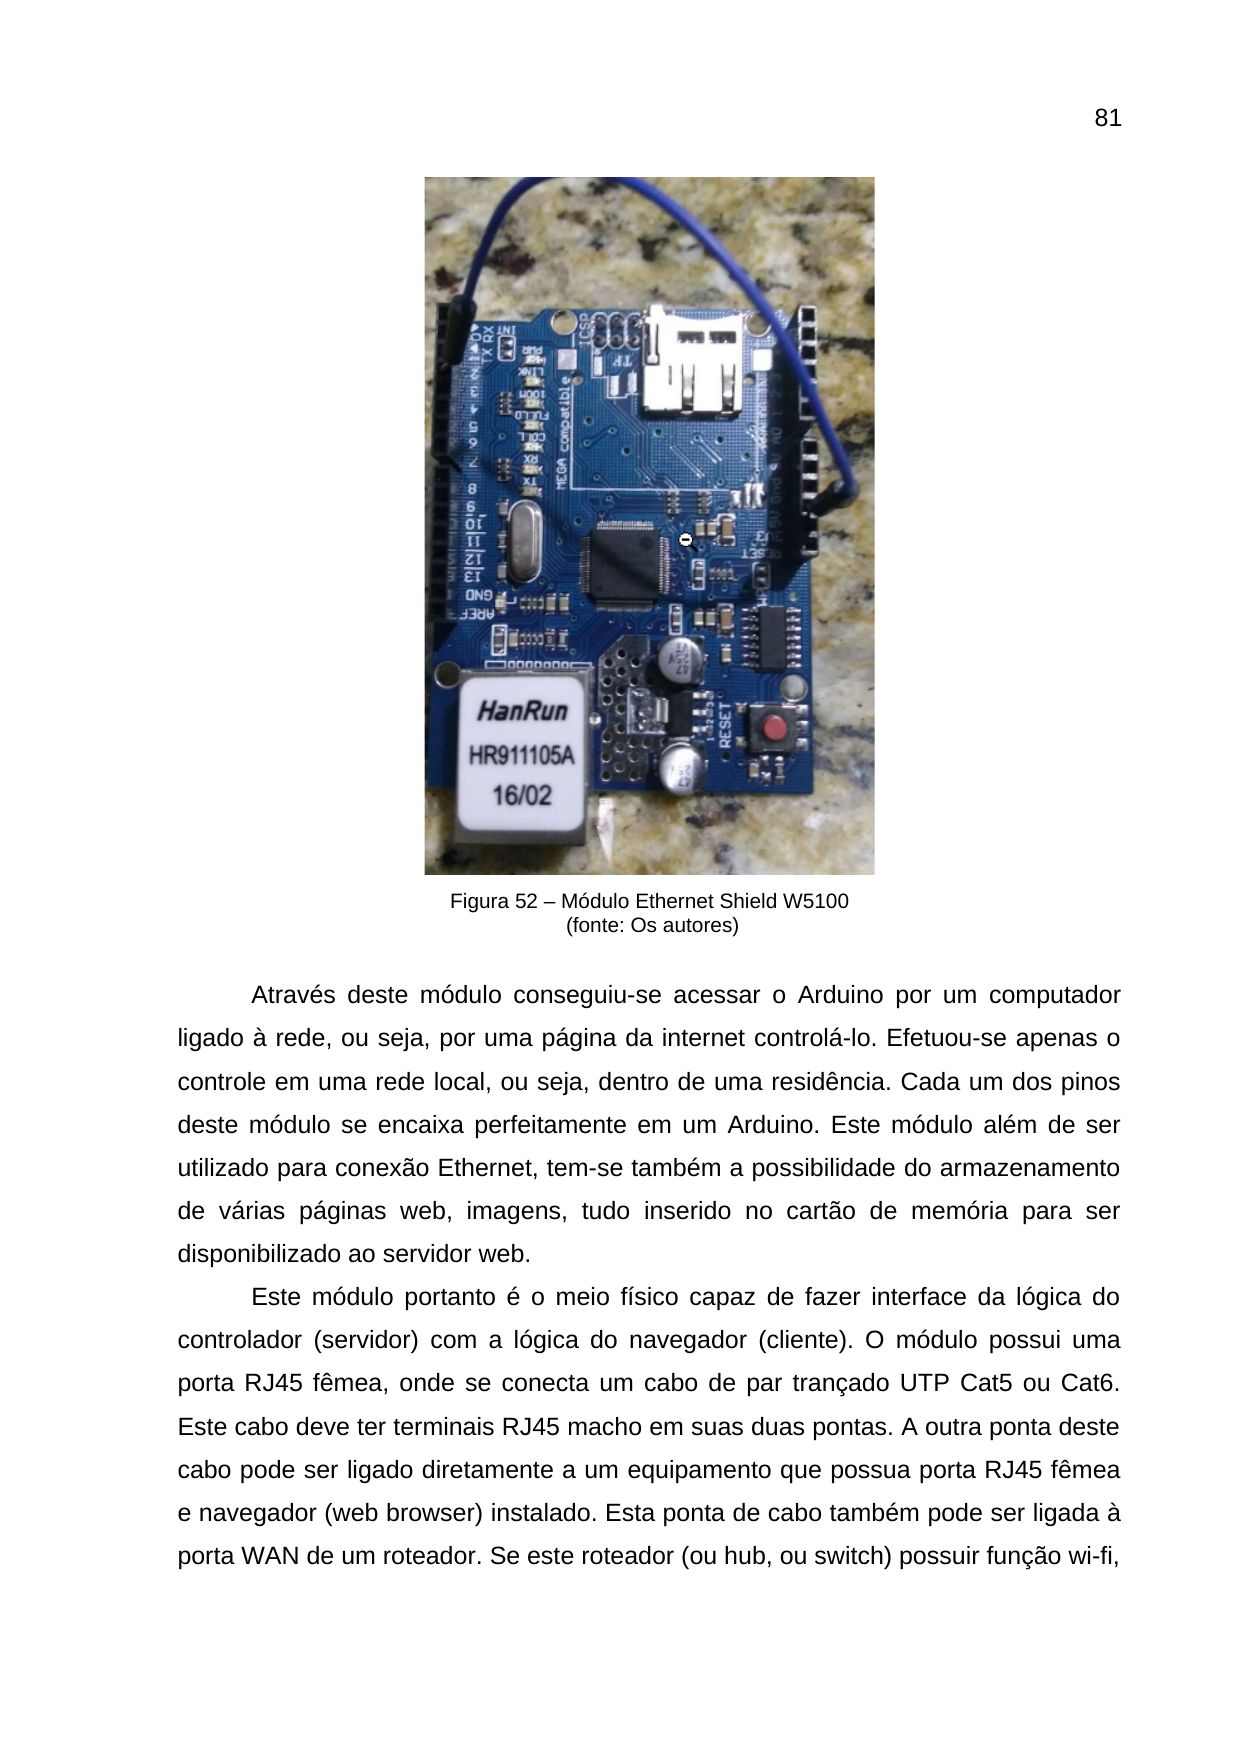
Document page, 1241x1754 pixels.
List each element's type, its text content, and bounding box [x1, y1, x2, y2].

text Através deste módulo conseguiu-se acessar o Arduino por um computador ligado à rede, ou seja, por uma página da internet controlá-lo. Efetuou-se apenas o controle em uma rede local, ou seja, dentro de uma residência. Cada um dos pinos deste módulo se encaixa perfeitamente em um Arduino. Este módulo além de ser utilizado para conexão Ethernet, tem-se também a possibilidade do armazenamento de várias páginas web, imagens, tudo inserido no cartão de memória para ser disponibilizado ao servidor web. [177, 980, 1122, 1268]
text (fonte: Os autores) [177, 913, 1122, 937]
picture [424, 177, 875, 875]
text Figura 52 – Módulo Ethernet Shield W5100 [177, 889, 1122, 913]
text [177, 1282, 1122, 1569]
